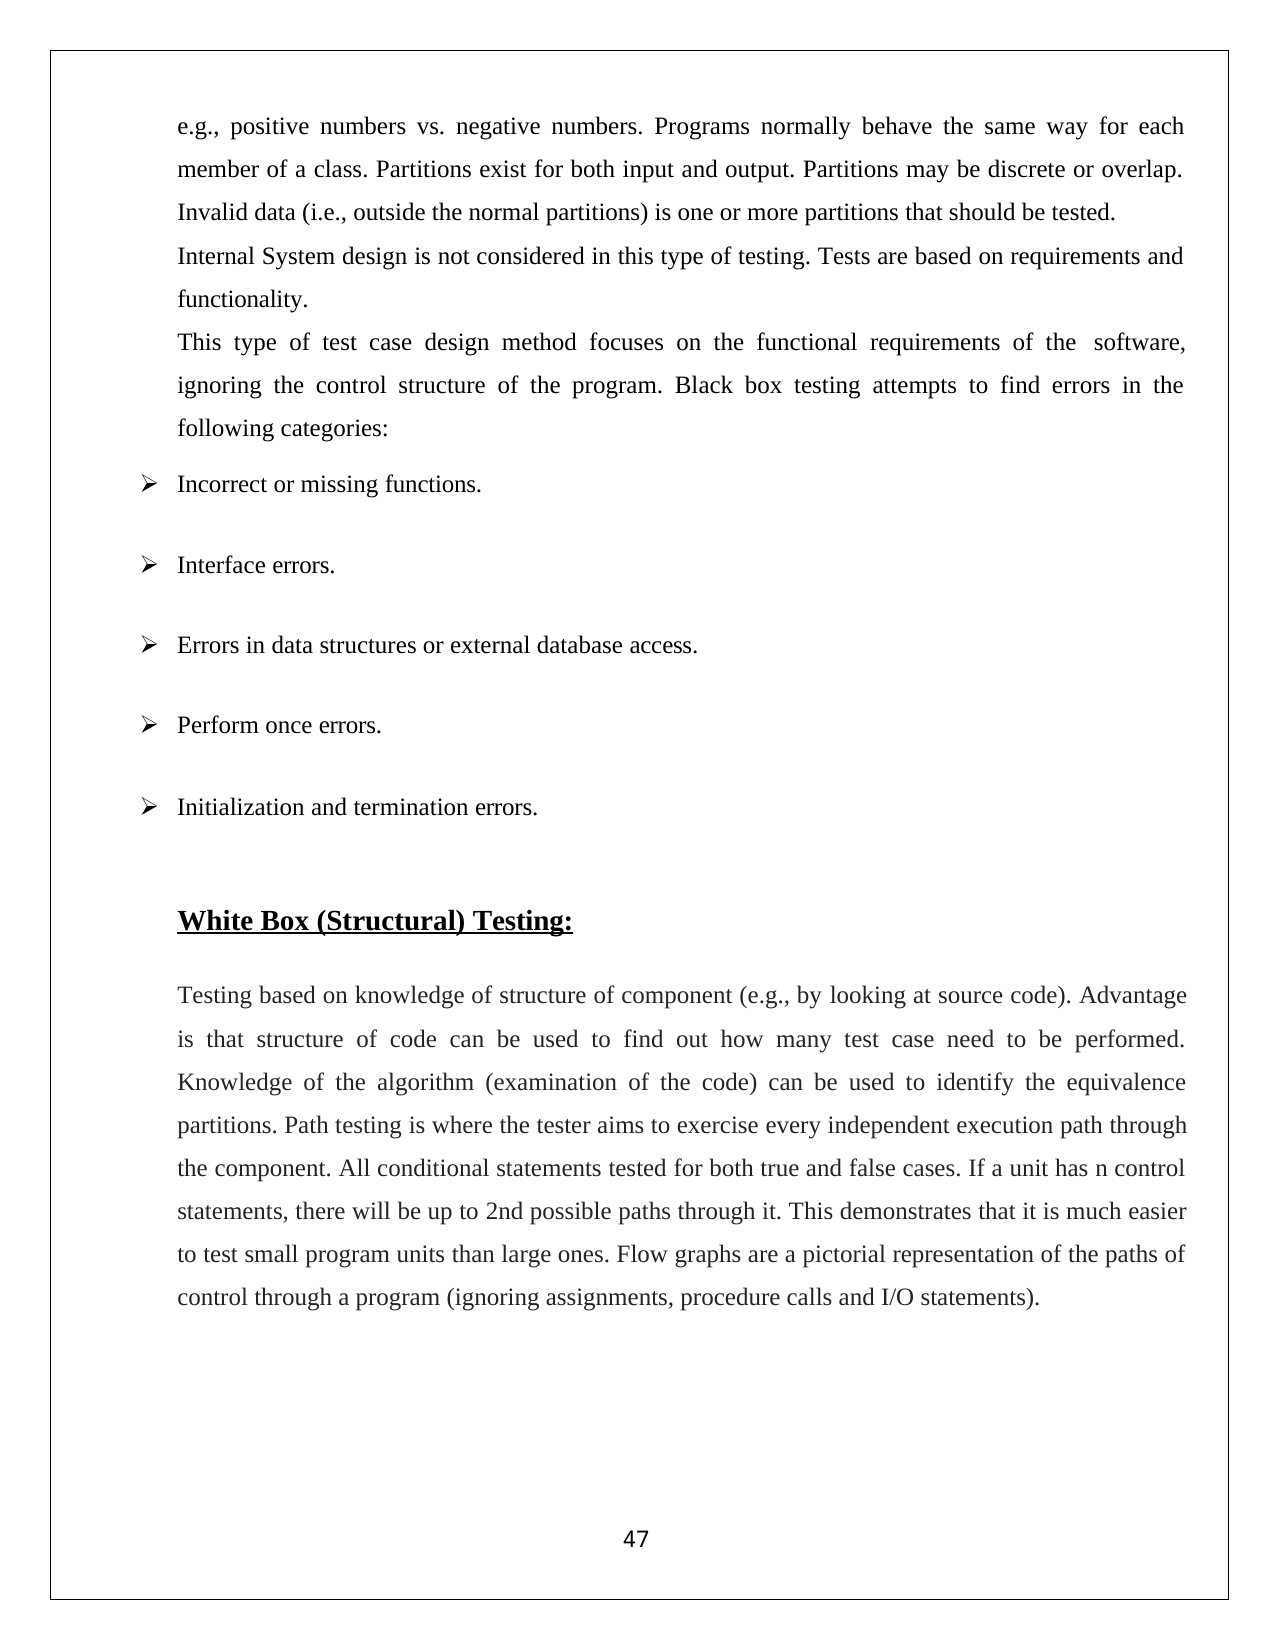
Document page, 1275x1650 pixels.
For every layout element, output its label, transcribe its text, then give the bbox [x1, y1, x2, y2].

text e.g., positive numbers vs. negative numbers. Programs normally behave the same way for each member of a class. Partitions exist for both input and output. Partitions may be discrete or overlap. Invalid data (i.e., outside the normal partitions) is one or more partitions that should be tested. [177, 111, 1185, 226]
list Initialization and termination errors. [139, 792, 1228, 820]
text This type of test case design method focuses on the functional requirements of the software, ignoring the control structure of the program. Black box testing attempts to find errors in the following categories: [177, 327, 1186, 442]
subtitle White Box (Structural) Testing: [177, 903, 1228, 936]
text Testing based on knowledge of structure of component (e.g., by looking at source code). Advantage is that structure of code can be used to find out how many test case need to be performed. Knowledge of the algorithm (examination of the code) can be used to identify the equivalence partitions. Path testing is where the tester aims to exercise every independent execution path through the component. All conditional statements tested for both true and false cases. If a unit has n control statements, there will be up to 2nd possible paths through it. This demonstrates that it is much easier to test small program units than large ones. Flow graphs are a pictorial representation of the paths of control through a program (ignoring assignments, procedure calls and I/O statements). [177, 981, 1187, 1311]
list Perform once errors. [139, 710, 1228, 739]
list Incorrect or missing functions. [139, 469, 1228, 497]
text Internal System design is not considered in this type of testing. Tests are based on requirements and functionality. [177, 241, 1184, 313]
list Errors in data structures or external database access. [139, 630, 1228, 659]
list Interface errors. [139, 550, 1228, 578]
